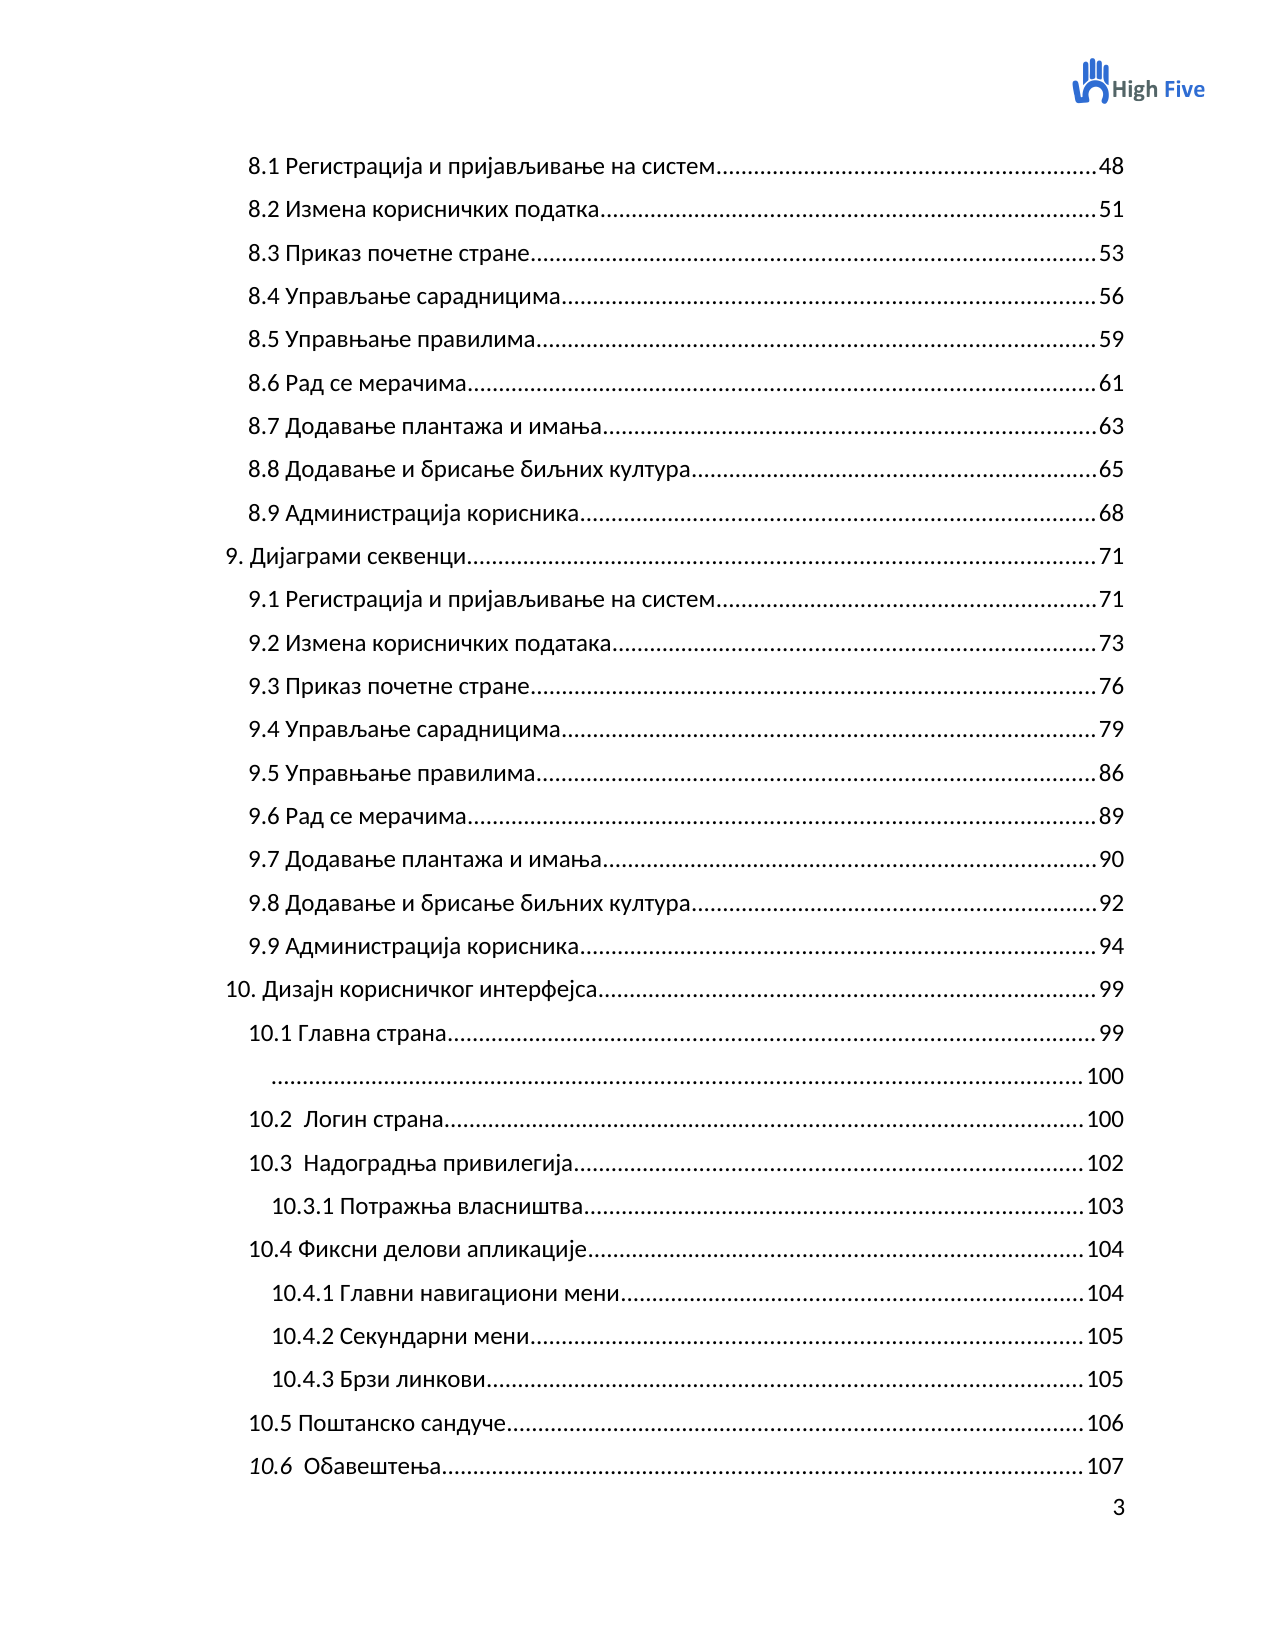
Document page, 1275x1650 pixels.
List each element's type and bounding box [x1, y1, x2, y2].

picture [1069, 53, 1223, 110]
